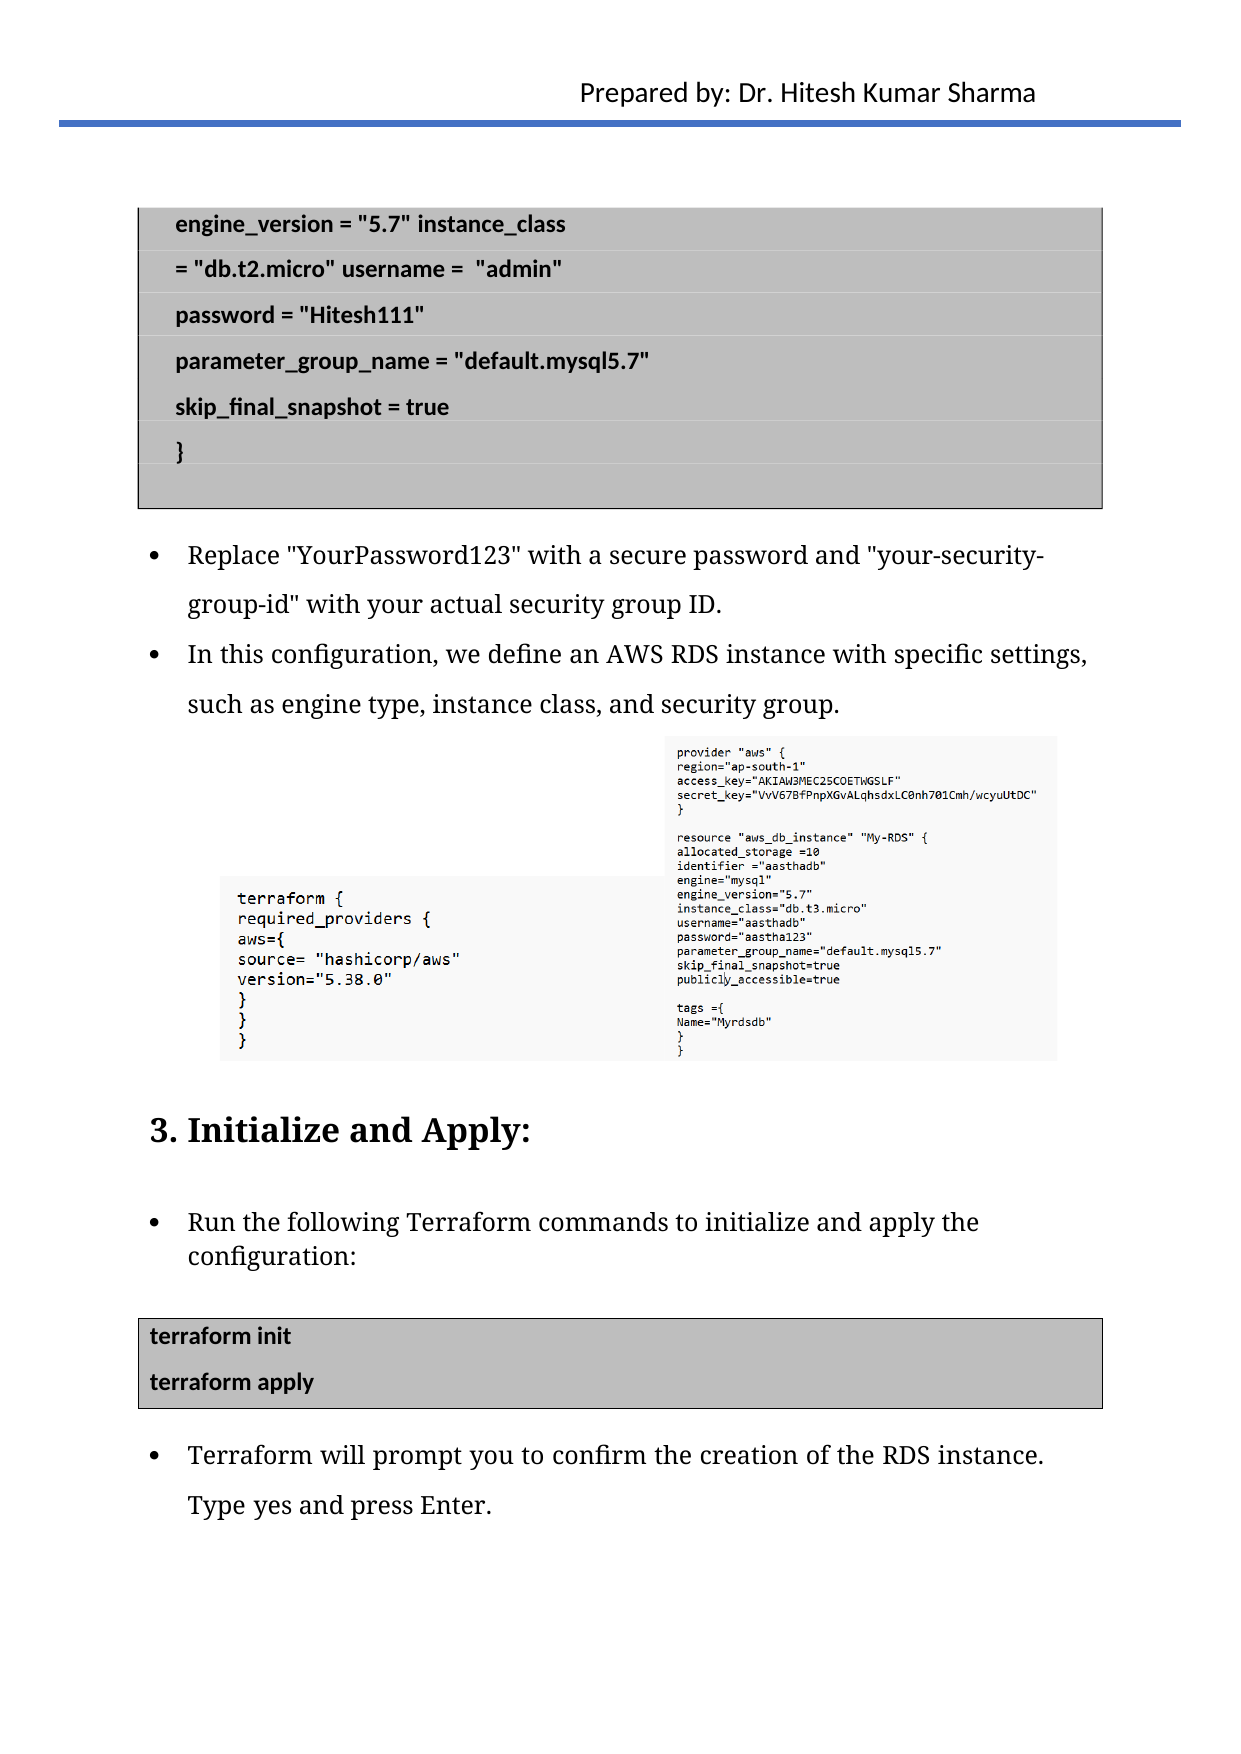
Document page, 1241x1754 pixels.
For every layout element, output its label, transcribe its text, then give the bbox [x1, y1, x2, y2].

subtitle Initialize and Apply: [150, 1107, 1113, 1153]
list In this configuration, we define an AWS RDS instance with specific settings, such as engine type, instance class, and security group. [150, 637, 1090, 721]
picture [219, 736, 1058, 1061]
list Replace "YourPassword123" with a secure password and "your-security-group-id" with your actual security group ID. [150, 537, 1090, 621]
list Terraform will prompt you to confirm the creation of the RDS instance. Type yes and press Enter. [150, 1438, 1090, 1521]
list Run the following Terraform commands to initialize and apply the configuration: [150, 1204, 1113, 1272]
